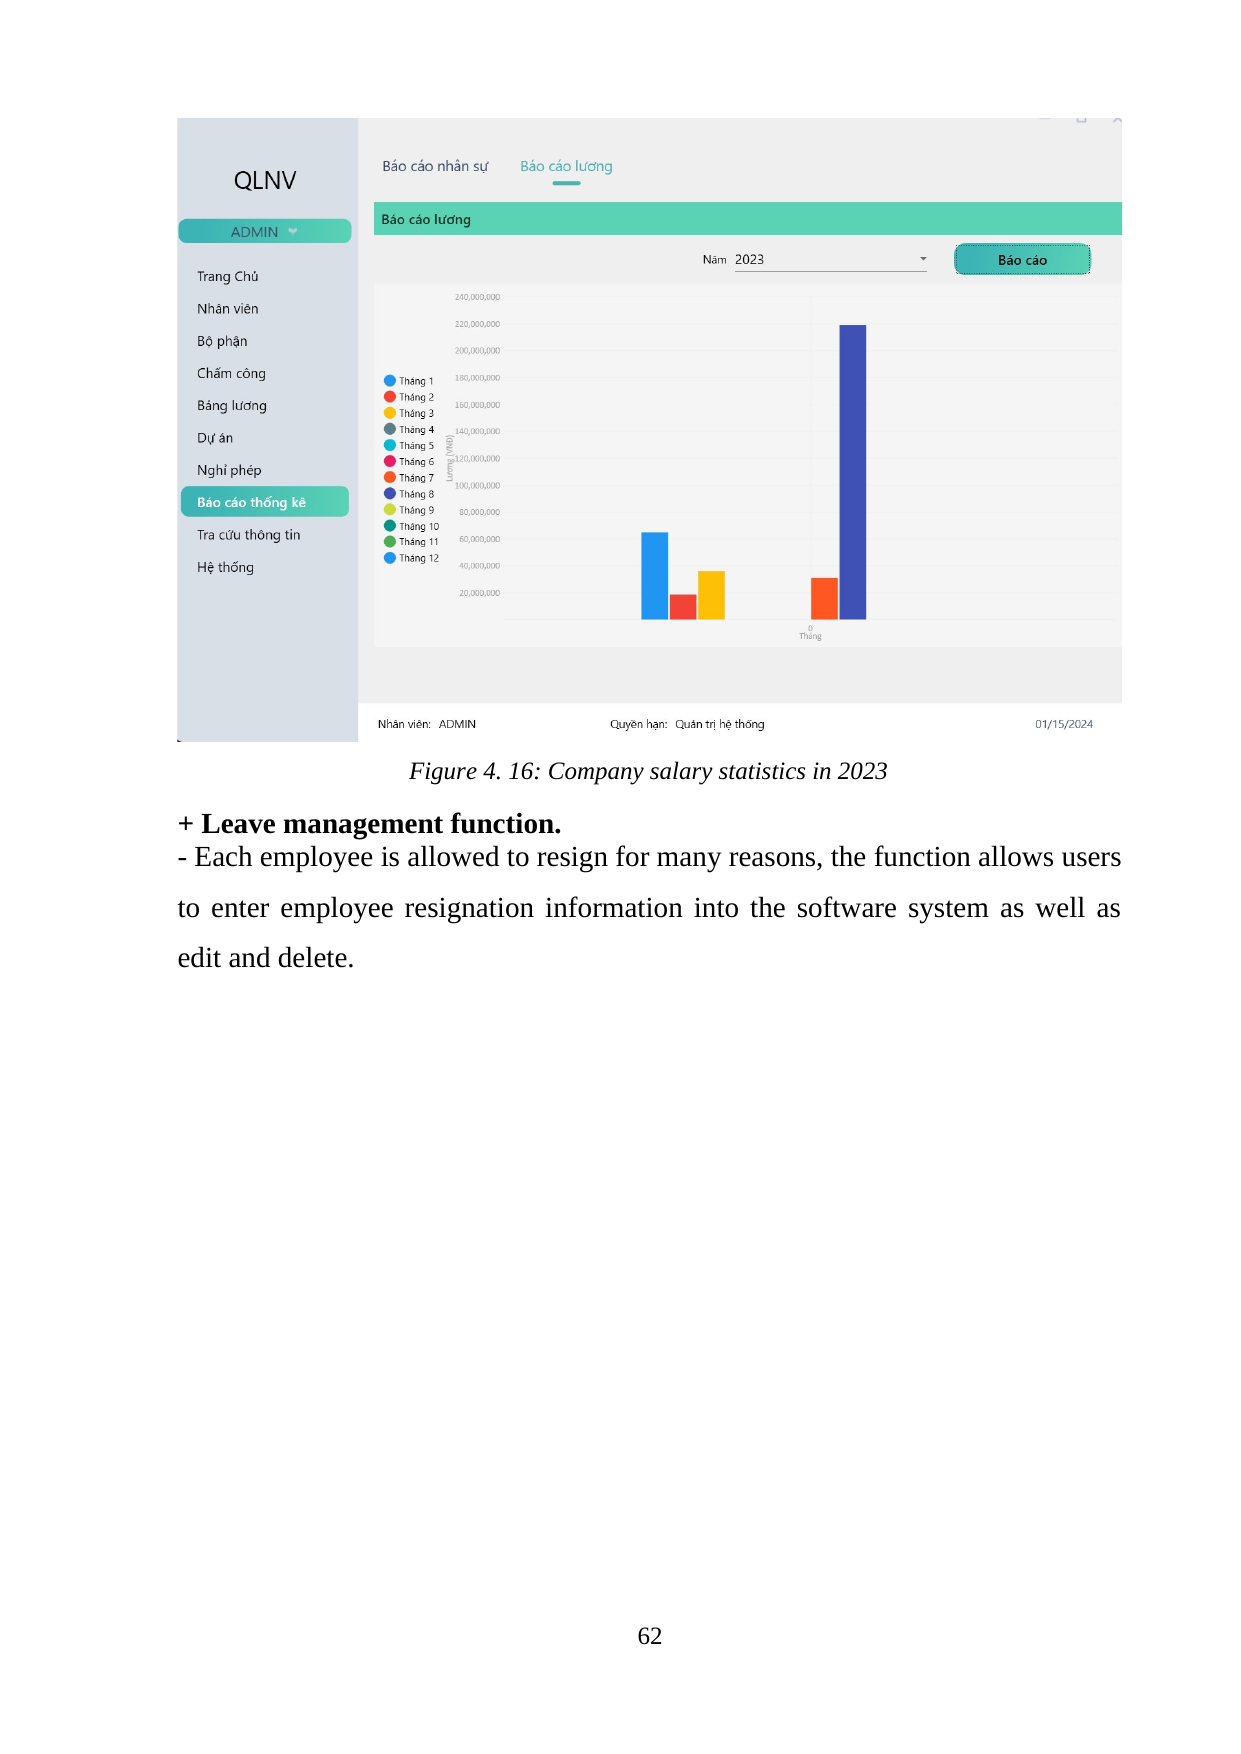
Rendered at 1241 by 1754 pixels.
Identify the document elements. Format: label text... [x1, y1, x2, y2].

picture [177, 118, 1123, 742]
text + Leave management function. [177, 806, 1122, 839]
text Figure 4. 16: Company salary statistics in 2023 [177, 756, 1122, 785]
text - Each employee is allowed to resign for many reasons, the function allows users to enter employee resignation information into the software system as well as edit and delete. [177, 839, 1122, 974]
